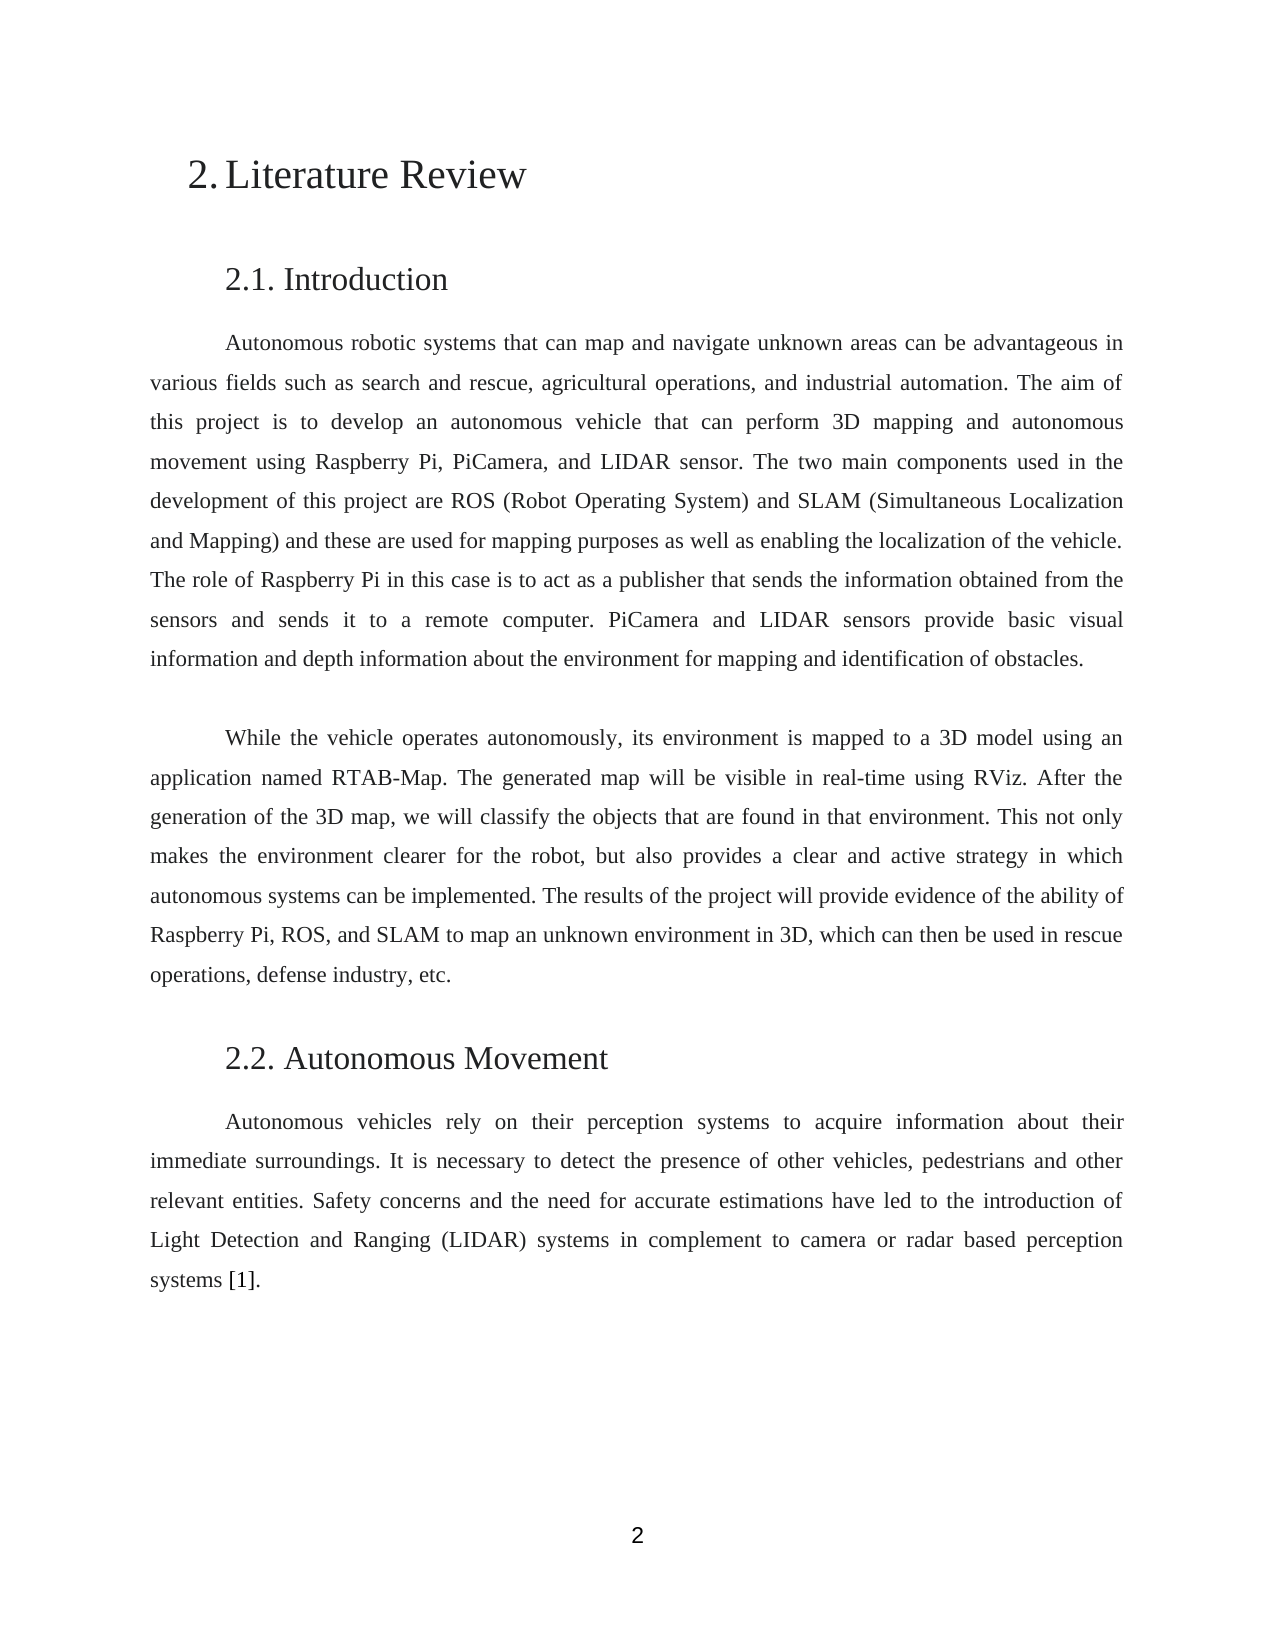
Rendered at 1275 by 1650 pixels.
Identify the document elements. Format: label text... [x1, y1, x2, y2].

text While the vehicle operates autonomously, its environment is mapped to a 3D model using an application named RTAB-Map. The generated map will be visible in real-time using RViz. After the generation of the 3D map, we will classify the objects that are found in that environment. This not only makes the environment clearer for the robot, but also provides a clear and active strategy in which autonomous systems can be implemented. The results of the project will provide evidence of the ability of Raspberry Pi, ROS, and SLAM to map an unknown environment in 3D, which can then be used in rescue operations, defense industry, etc. [150, 724, 1125, 987]
text Autonomous robotic systems that can map and navigate unknown areas can be advantageous in various fields such as search and rescue, agricultural operations, and industrial automation. The aim of this project is to develop an autonomous vehicle that can perform 3D mapping and autonomous movement using Raspberry Pi, PiCamera, and LIDAR sensor. The two main components used in the development of this project are ROS (Robot Operating System) and SLAM (Simultaneous Localization and Mapping) and these are used for mapping purposes as well as enabling the localization of the vehicle. The role of Raspberry Pi in this case is to act as a publisher that sends the information obtained from the sensors and sends it to a remote computer. PiCamera and LIDAR sensors provide basic visual information and depth information about the environment for mapping and identification of obstacles. [150, 329, 1125, 672]
text Autonomous vehicles rely on their perception systems to acquire information about their immediate surroundings. It is necessary to detect the presence of other vehicles, pedestrians and other relevant entities. Safety concerns and the need for accurate estimations have led to the introduction of Light Detection and Ranging (LIDAR) systems in complement to camera or radar based perception systems. [150, 1108, 1125, 1292]
subtitle 2.2. Autonomous Movement [150, 1038, 1125, 1076]
subtitle Literature Review [187, 150, 1125, 198]
subtitle 2.1. Introduction [225, 259, 1125, 298]
